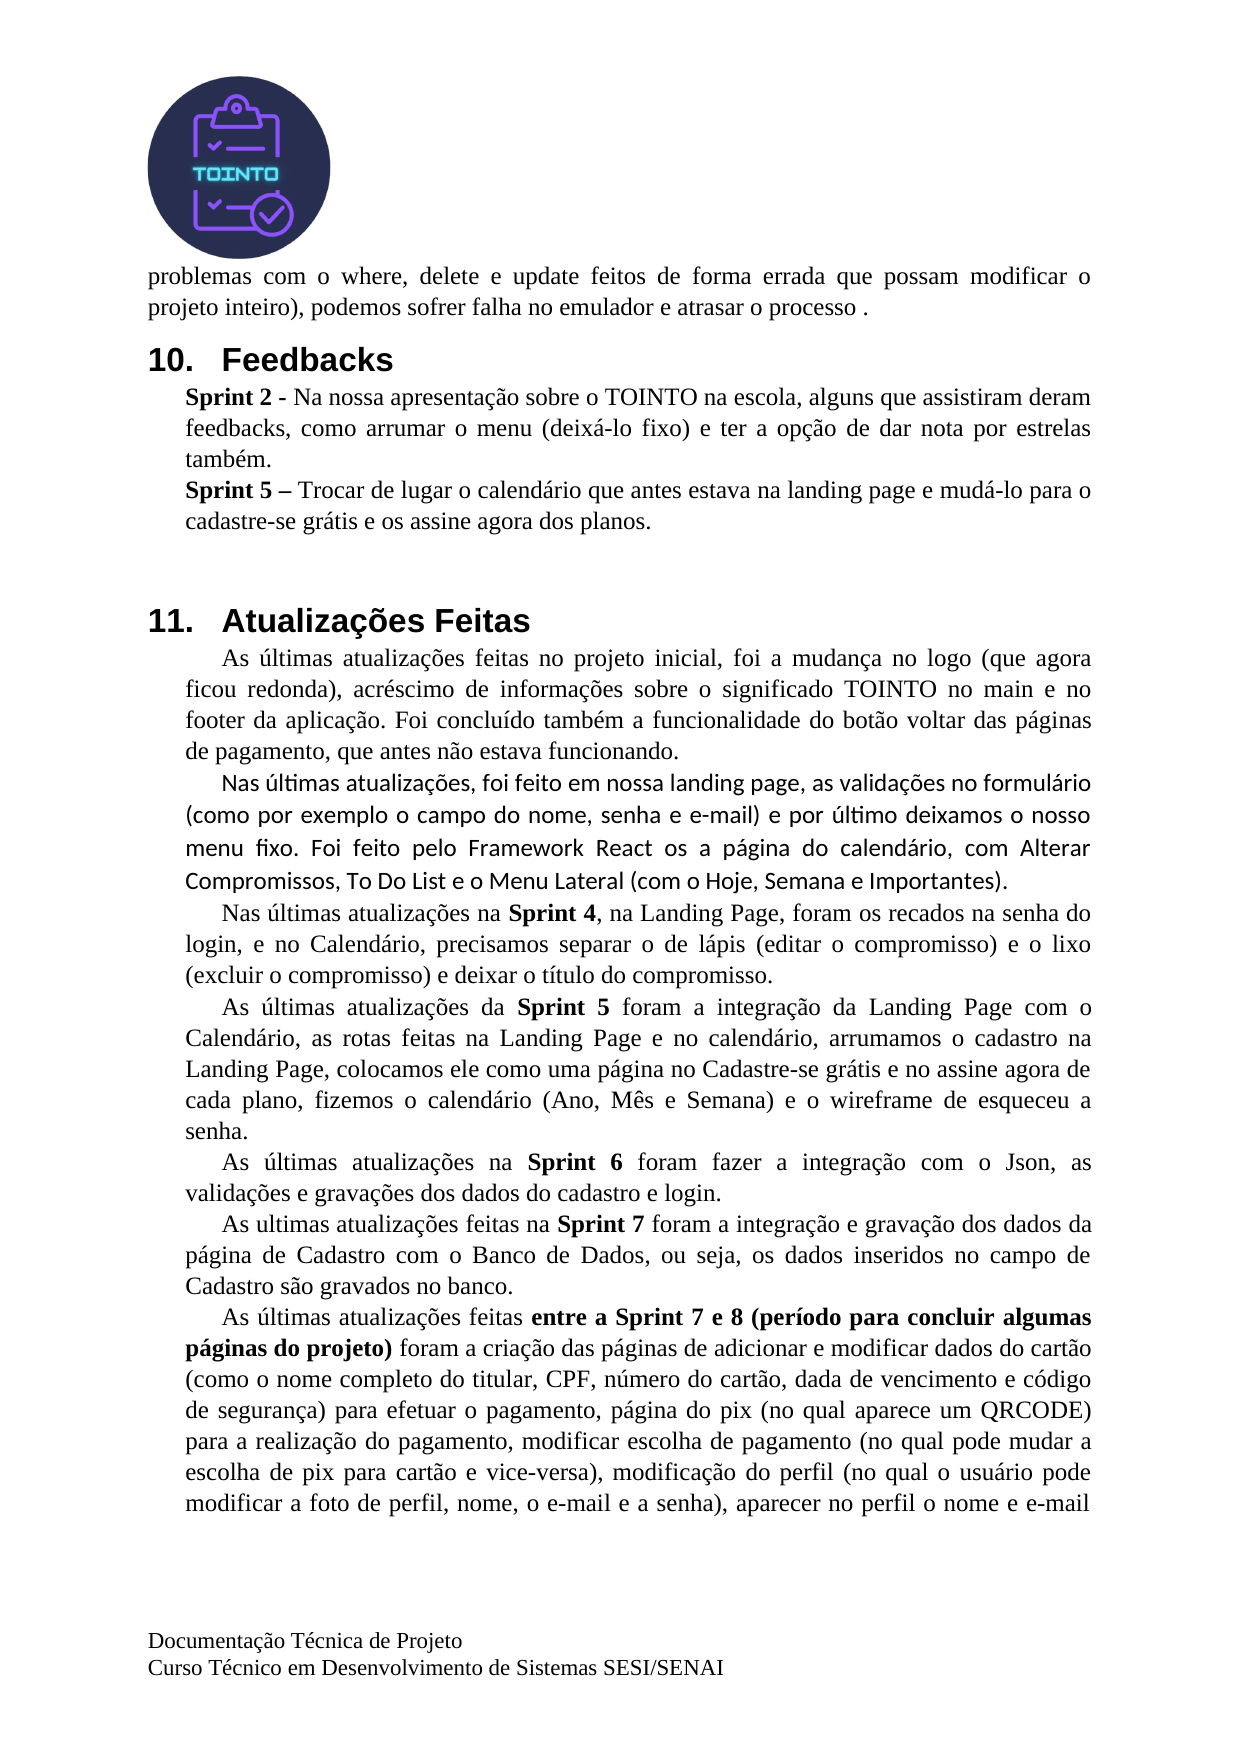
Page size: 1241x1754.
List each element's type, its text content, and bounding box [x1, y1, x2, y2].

list Sprint 2 - Na nossa apresentação sobre o TOINTO na escola, alguns que assistiram deram feedbacks, como arrumar o menu (deixá-lo fixo) e ter a opção de dar nota por estrelas também. [185, 382, 1092, 472]
picture [147, 73, 336, 262]
list As últimas atualizações feitas no projeto inicial, foi a mudança no logo (que agora ficou redonda), acréscimo de informações sobre o significado TOINTO no main e no footer da aplicação. Foi concluído também a funcionalidade do botão voltar das páginas de pagamento, que antes não estava funcionando. [185, 643, 1092, 764]
list As últimas atualizações na Sprint 6 foram fazer a integração com o Json, as validações e gravações dos dados do cadastro e login. [185, 1147, 1092, 1207]
list Nas últimas atualizações na Sprint 4, na Landing Page, foram os recados na senha do login, e no Calendário, precisamos separar o de lápis (editar o compromisso) e o lixo (excluir o compromisso) e deixar o título do compromisso. [185, 898, 1092, 989]
list Nas últimas atualizações, foi feito em nossa landing page, as validações no formulário (como por exemplo o campo do nome, senha e e-mail) e por último deixamos o nosso menu fixo. Foi feito pelo Framework React os a página do calendário, com Alterar Compromissos, To Do List e o Menu Lateral (com o Hoje, Semana e Importantes). [185, 863, 1092, 896]
list Sprint 5 – Trocar de lugar o calendário que antes estava na landing page e mudá-lo para o cadastre-se grátis e os assine agora dos planos. [185, 475, 1092, 534]
list Atualizações Feitas [148, 601, 1092, 639]
list As últimas atualizações da Sprint 5 foram a integração da Landing Page com o Calendário, as rotas feitas na Landing Page e no calendário, arrumamos o cadastro na Landing Page, colocamos ele como uma página no Cadastre-se grátis e no assine agora de cada plano, fizemos o calendário (Ano, Mês e Semana) e o wireframe de esqueceu a senha. [185, 992, 1092, 1144]
list Feedbacks [148, 340, 1092, 378]
list Nas últimas atualizações, foi feito em nossa landing page, as validações no formulário (como por exemplo o campo do nome, senha e e-mail) e por último deixamos o nosso menu fixo. Foi feito pelo Framework React os a página do calendário, com Alterar Compromissos, To Do List e o Menu Lateral (com o Hoje, Semana e Importantes). [185, 767, 1092, 800]
list As ultimas atualizações feitas na Sprint 7 foram a integração e gravação dos dados da página de Cadastro com o Banco de Dados, ou seja, os dados inseridos no campo de Cadastro são gravados no banco. [185, 1209, 1092, 1300]
